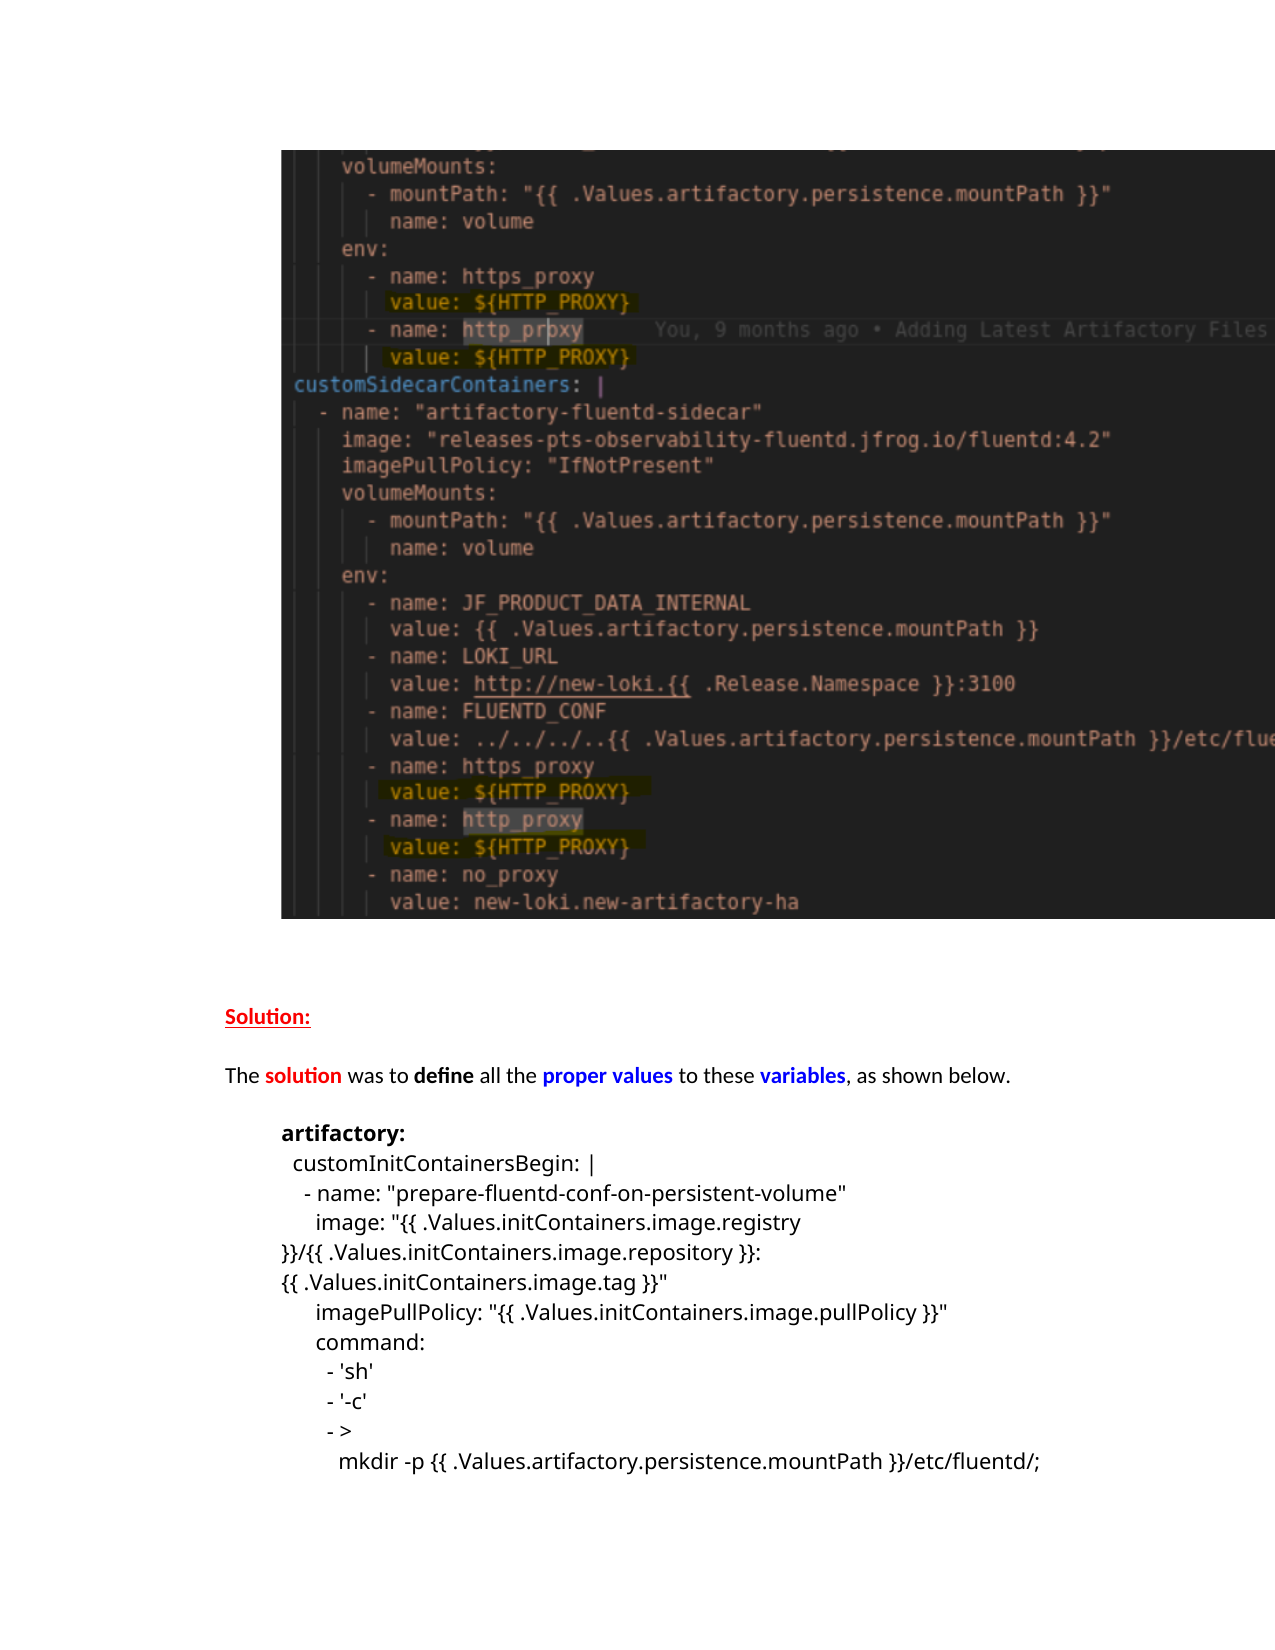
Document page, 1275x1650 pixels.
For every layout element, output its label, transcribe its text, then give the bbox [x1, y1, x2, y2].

text mkdir -p {{ .Values.artifactory.persistence.mountPath }}/etc/fluentd/; [281, 1446, 1125, 1475]
text - 'sh' [281, 1356, 1125, 1386]
text command: [281, 1326, 1125, 1356]
text - '-c' [281, 1386, 1125, 1416]
text Solution: [225, 1001, 1125, 1030]
text imagePullPolicy: "{{ .Values.initContainers.image.pullPolicy }}" [281, 1297, 1125, 1326]
text - > [281, 1416, 1125, 1446]
text artifactory: [281, 1118, 1125, 1148]
text - name: "prepare-fluentd-conf-on-persistent-volume" [281, 1177, 1125, 1207]
picture [281, 150, 1275, 919]
text The solution was to define all the proper values to these variables, as shown below. [225, 1059, 1125, 1089]
text customInitContainersBegin: | [281, 1148, 1125, 1177]
text image: "{{ .Values.initContainers.image.registry }}/{{ .Values.initContainers.image.repository }}:{{ .Values.initContainers.image.tag }}" [281, 1207, 1125, 1297]
